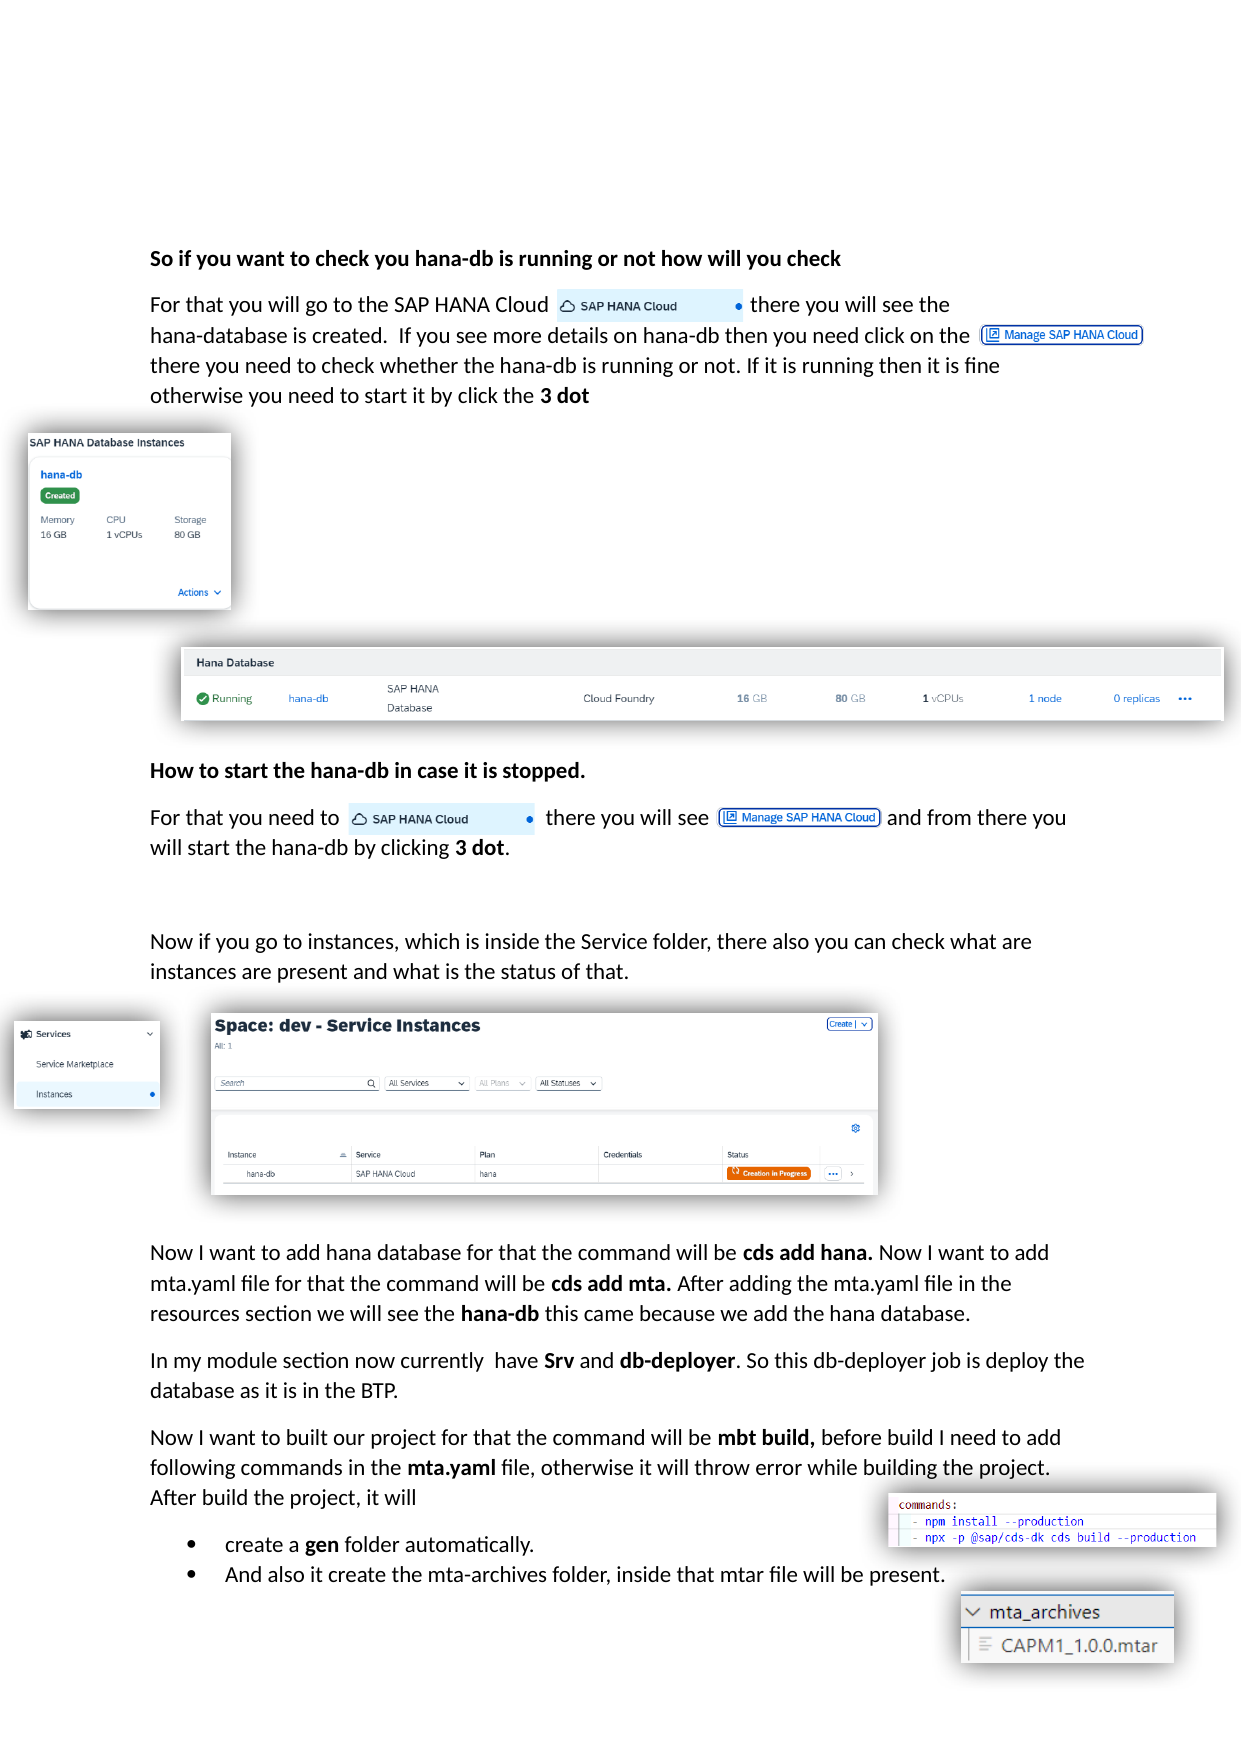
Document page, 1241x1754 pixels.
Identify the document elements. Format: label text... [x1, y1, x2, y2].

text So if you want to check you hana-db is running or not how will you check [150, 244, 1090, 272]
text Now I want to add hana database for that the command will be cds add hana. Now I want to add mta.yaml file for that the command will be cds add mta. After adding the mta.yaml file in the resources section we will see the hana-db this came because we add the hana database. [150, 1238, 1090, 1327]
text For that you need to there you will see and from there you will start the hana-db by clicking 3 dot. [150, 803, 1090, 861]
text Now I want to built our project for that the command will be mbt build, before build I need to add following commands in the mta.yaml file, otherwise it will throw error while building the project. After build the project, it will [150, 1423, 1090, 1511]
picture [977, 322, 1145, 348]
text Now if you go to instances, which is inside the Service folder, there also you can check what are instances are present and what is the status of that. [150, 927, 1090, 985]
text In my module section now currently have Srv and db-deployer. So this db-deployer job is deploy the database as it is in the BTP. [150, 1346, 1090, 1404]
picture [888, 1493, 1217, 1547]
picture [211, 1013, 878, 1195]
text For that you will go to the SAP HANA Cloud there you will see the hana-database is created. If you see more details on hana-db then you need click on the there you need to check whether the hana-db is running or not. If it is running then it is fine otherwise you need to start it by click the 3 dot [150, 291, 1090, 409]
picture [28, 433, 231, 610]
text How to start the hana-db in case it is stopped. [150, 756, 1090, 784]
picture [557, 289, 744, 322]
picture [961, 1591, 1174, 1663]
picture [714, 805, 883, 830]
picture [181, 647, 1224, 721]
list create a gen folder automatically. [187, 1530, 875, 1558]
picture [14, 1021, 160, 1109]
list And also it create the mta-archives folder, inside that mtar file will be present. [187, 1560, 1090, 1588]
picture [348, 803, 535, 835]
